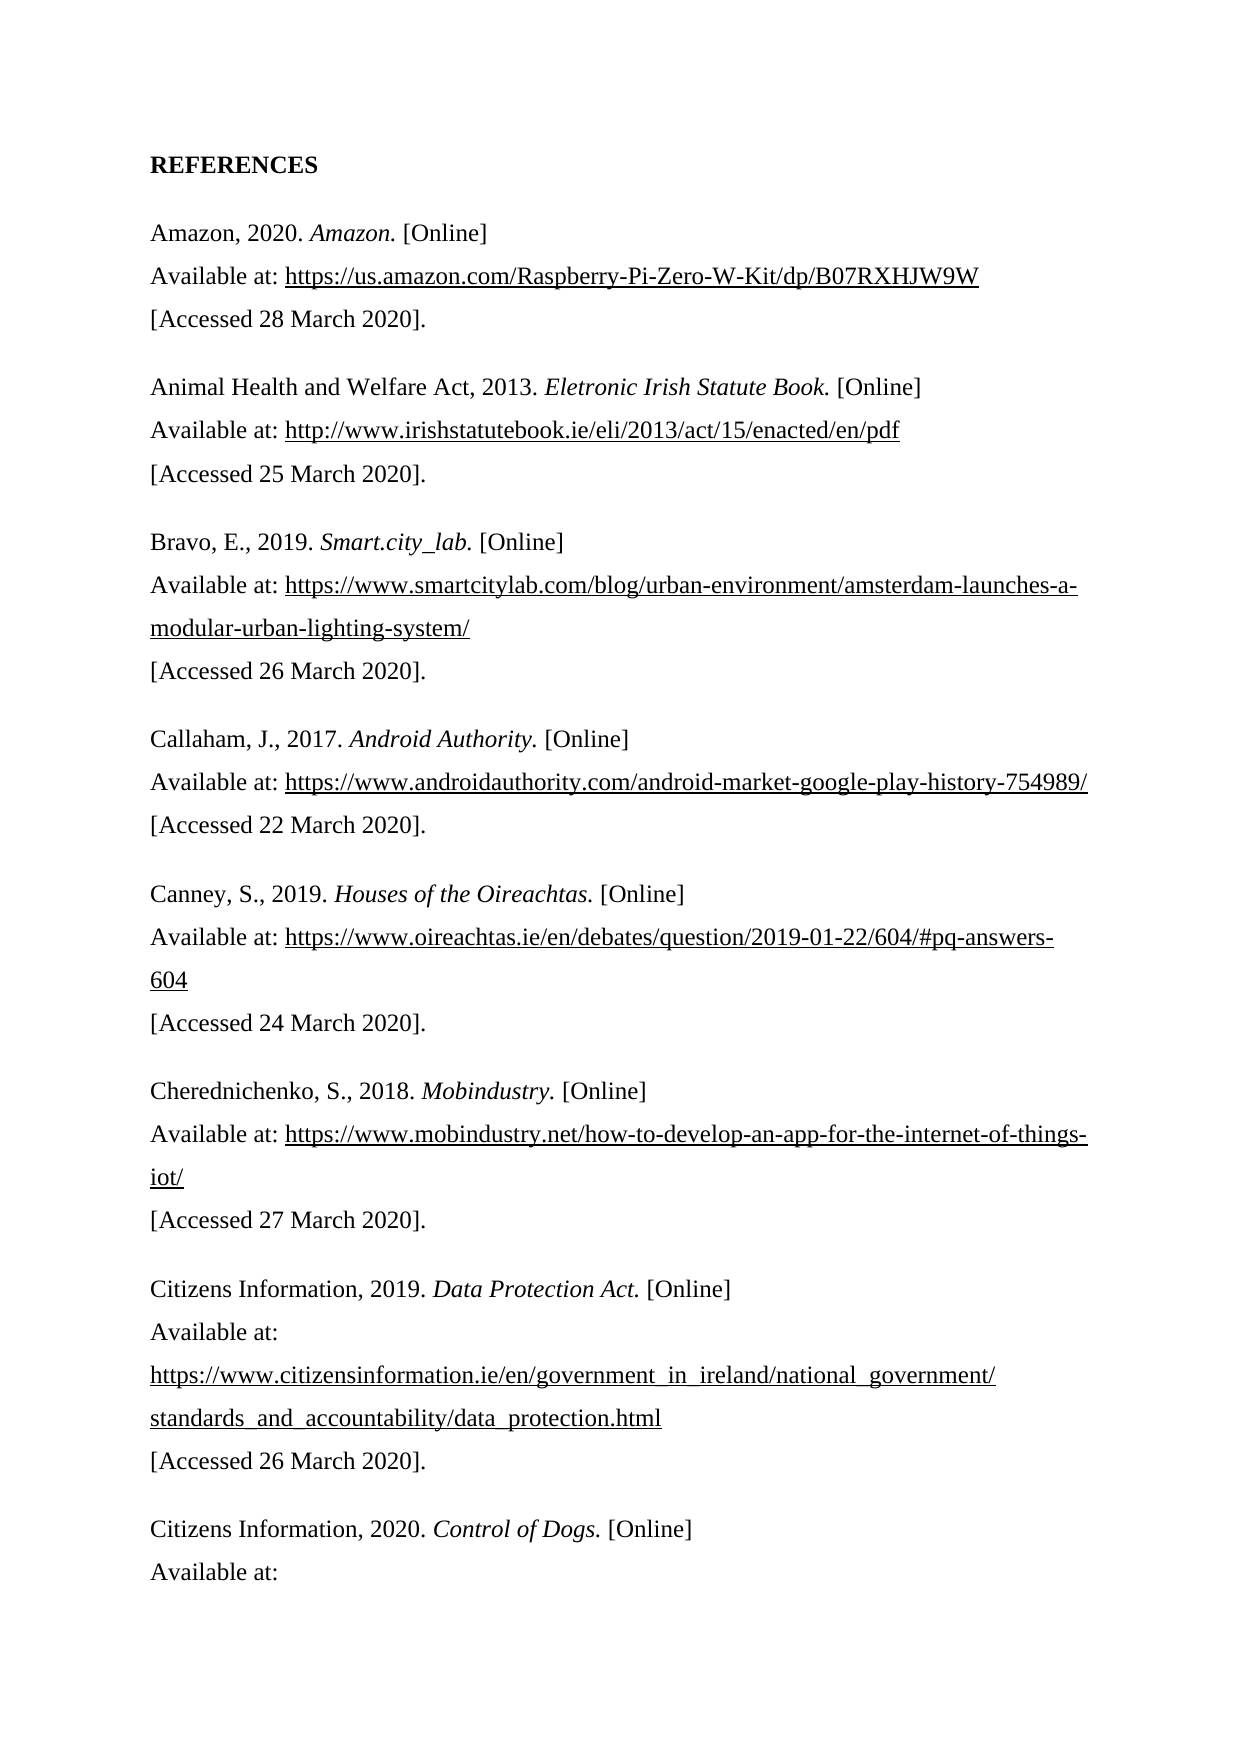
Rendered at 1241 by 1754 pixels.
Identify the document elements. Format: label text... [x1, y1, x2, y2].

subtitle REFERENCES [150, 150, 1090, 179]
text Animal Health and Welfare Act, 2013. Eletronic Irish Statute Book. [Online] Available at: http://www.irishstatutebook.ie/eli/2013/act/15/enacted/en/pdf [Accessed 25 March 2020]. [150, 372, 1090, 487]
text Cherednichenko, S., 2018. Mobindustry. [Online] Available at: https://www.mobindustry.net/how-to-develop-an-app-for-the-internet-of-things-iot/ [Accessed 27 March 2020]. [150, 1076, 1090, 1234]
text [150, 1514, 1090, 1586]
text Citizens Information, 2019. Data Protection Act. [Online] Available at: https://www.citizensinformation.ie/en/government_in_ireland/national_government/standards_and_accountability/data_protection.html [Accessed 26 March 2020]. [150, 1274, 1090, 1475]
text Canney, S., 2019. Houses of the Oireachtas. [Online] Available at: https://www.oireachtas.ie/en/debates/question/2019-01-22/604/#pq-answers-604 [Accessed 24 March 2020]. [150, 879, 1090, 1037]
text Callaham, J., 2017. Android Authority. [Online] Available at: https://www.androidauthority.com/android-market-google-play-history-754989/ [Accessed 22 March 2020]. [150, 724, 1090, 839]
text Amazon, 2020. Amazon. [Online] Available at: https://us.amazon.com/Raspberry-Pi-Zero-W-Kit/dp/B07RXHJW9W [Accessed 28 March 2020]. [150, 218, 1090, 333]
text Bravo, E., 2019. Smart.city_lab. [Online] Available at: https://www.smartcitylab.com/blog/urban-environment/amsterdam-launches-a-modular-urban-lighting-system/ [Accessed 26 March 2020]. [150, 527, 1090, 685]
